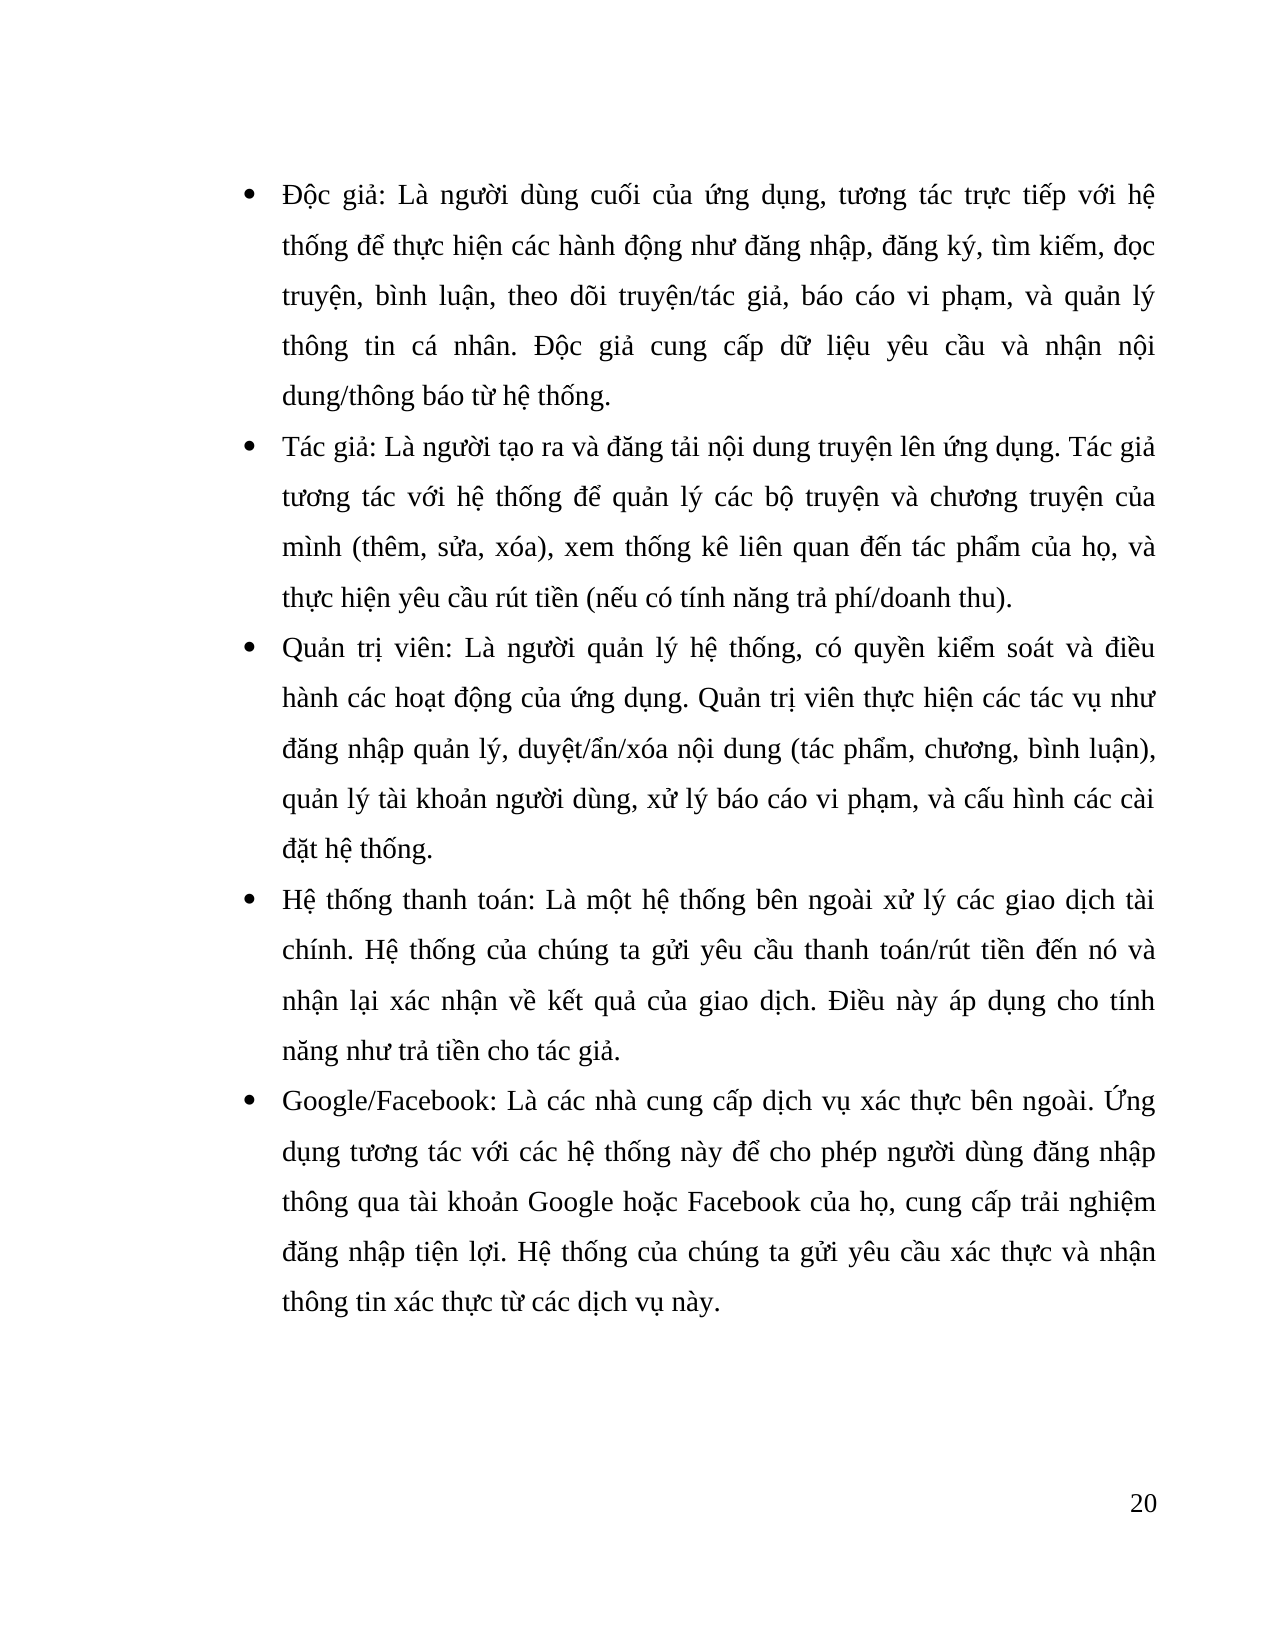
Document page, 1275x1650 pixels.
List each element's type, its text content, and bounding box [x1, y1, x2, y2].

list Hệ thống thanh toán: Là một hệ thống bên ngoài xử lý các giao dịch tài chính. Hệ thống của chúng ta gửi yêu cầu thanh toán/rút tiền đến nó và nhận lại xác nhận về kết quả của giao dịch. Điều này áp dụng cho tính năng như trả tiền cho tác giả. [244, 882, 1157, 1066]
list Độc giả: Là người dùng cuối của ứng dụng, tương tác trực tiếp với hệ thống để thực hiện các hành động như đăng nhập, đăng ký, tìm kiếm, đọc truyện, bình luận, theo dõi truyện/tác giả, báo cáo vi phạm, và quản lý thông tin cá nhân. Độc giả cung cấp dữ liệu yêu cầu và nhận nội dung/thông báo từ hệ thống. [244, 177, 1157, 412]
list Quản trị viên: Là người quản lý hệ thống, có quyền kiểm soát và điều hành các hoạt động của ứng dụng. Quản trị viên thực hiện các tác vụ như đăng nhập quản lý, duyệt/ẩn/xóa nội dung (tác phẩm, chương, bình luận), quản lý tài khoản người dùng, xử lý báo cáo vi phạm, và cấu hình các cài đặt hệ thống. [244, 630, 1157, 865]
list Google/Facebook: Là các nhà cung cấp dịch vụ xác thực bên ngoài. Ứng dụng tương tác với các hệ thống này để cho phép người dùng đăng nhập thông qua tài khoản Google hoặc Facebook của họ, cung cấp trải nghiệm đăng nhập tiện lợi. Hệ thống của chúng ta gửi yêu cầu xác thực và nhận thông tin xác thực từ các dịch vụ này. [244, 1083, 1157, 1318]
list Tác giả: Là người tạo ra và đăng tải nội dung truyện lên ứng dụng. Tác giả tương tác với hệ thống để quản lý các bộ truyện và chương truyện của mình (thêm, sửa, xóa), xem thống kê liên quan đến tác phẩm của họ, và thực hiện yêu cầu rút tiền (nếu có tính năng trả phí/doanh thu). [244, 429, 1157, 613]
